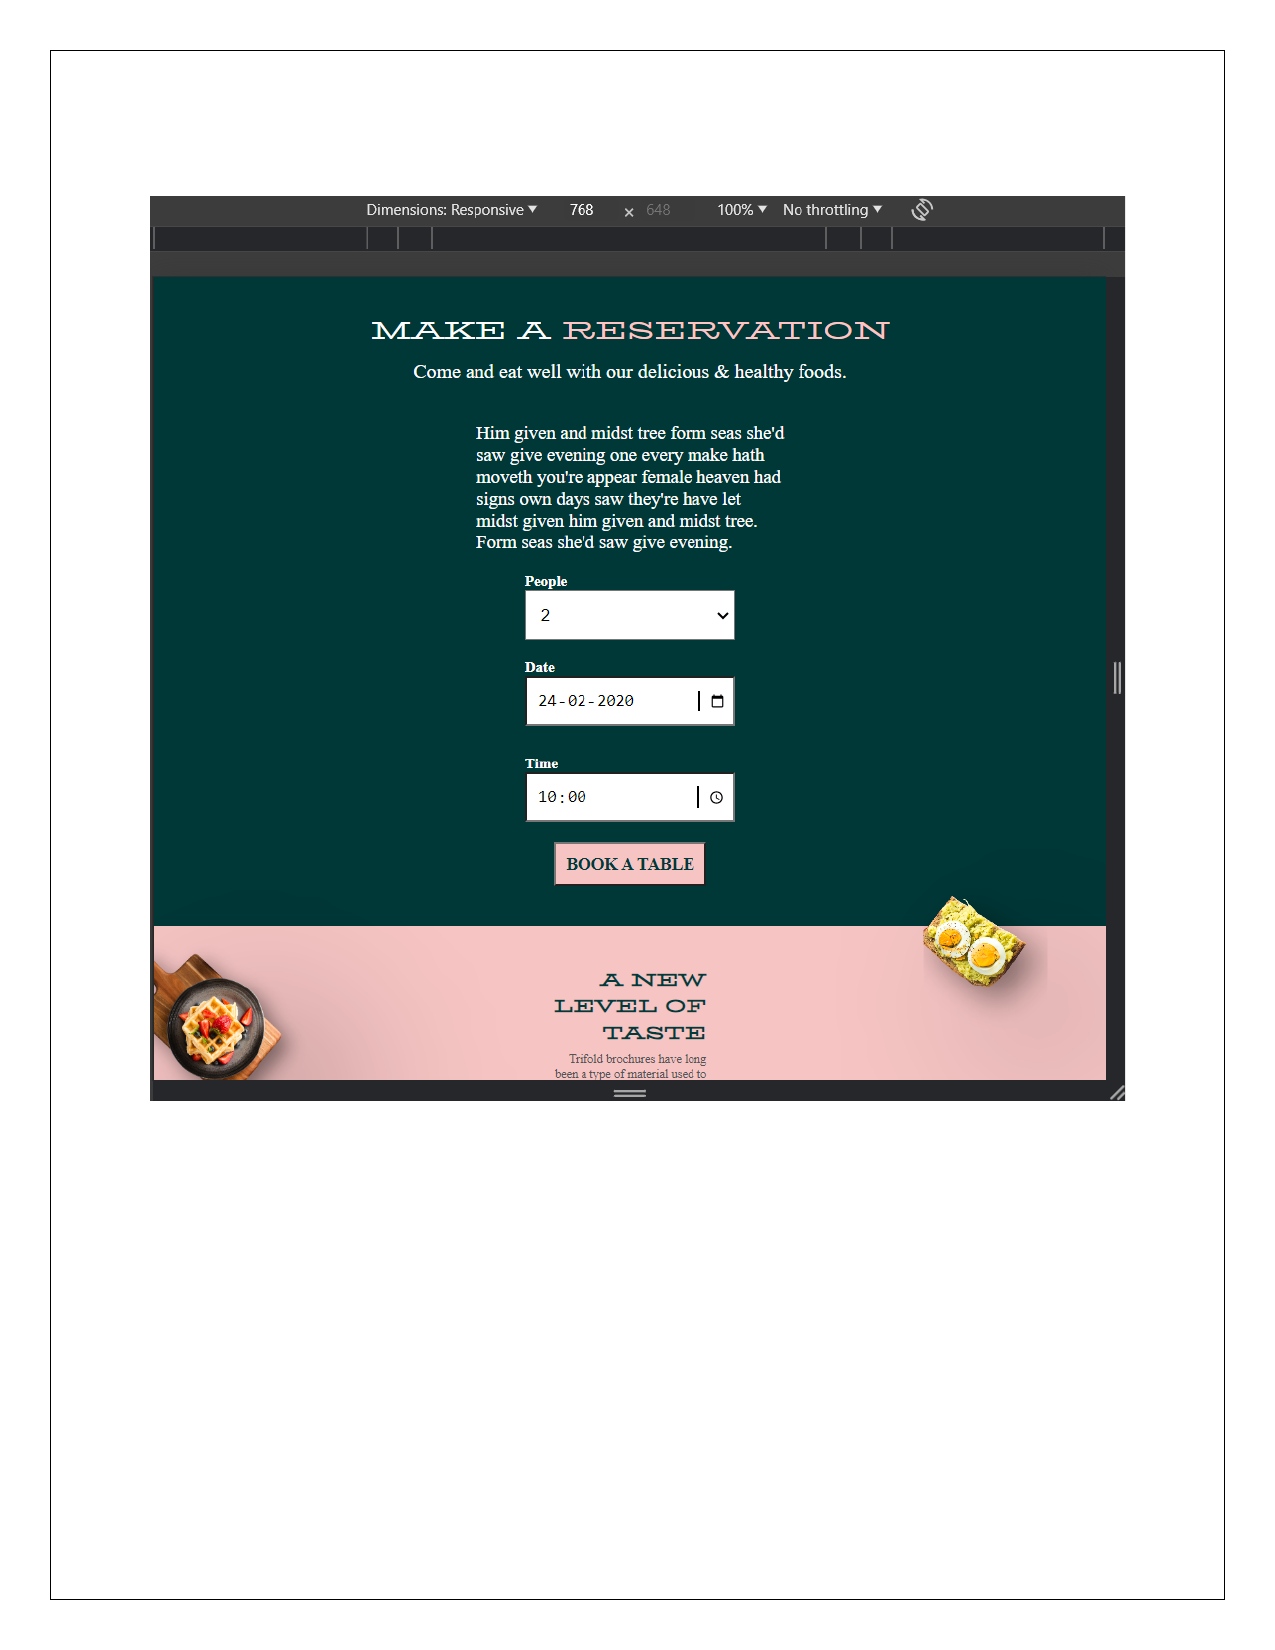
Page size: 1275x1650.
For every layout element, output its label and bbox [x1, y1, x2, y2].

picture [150, 196, 1125, 1101]
